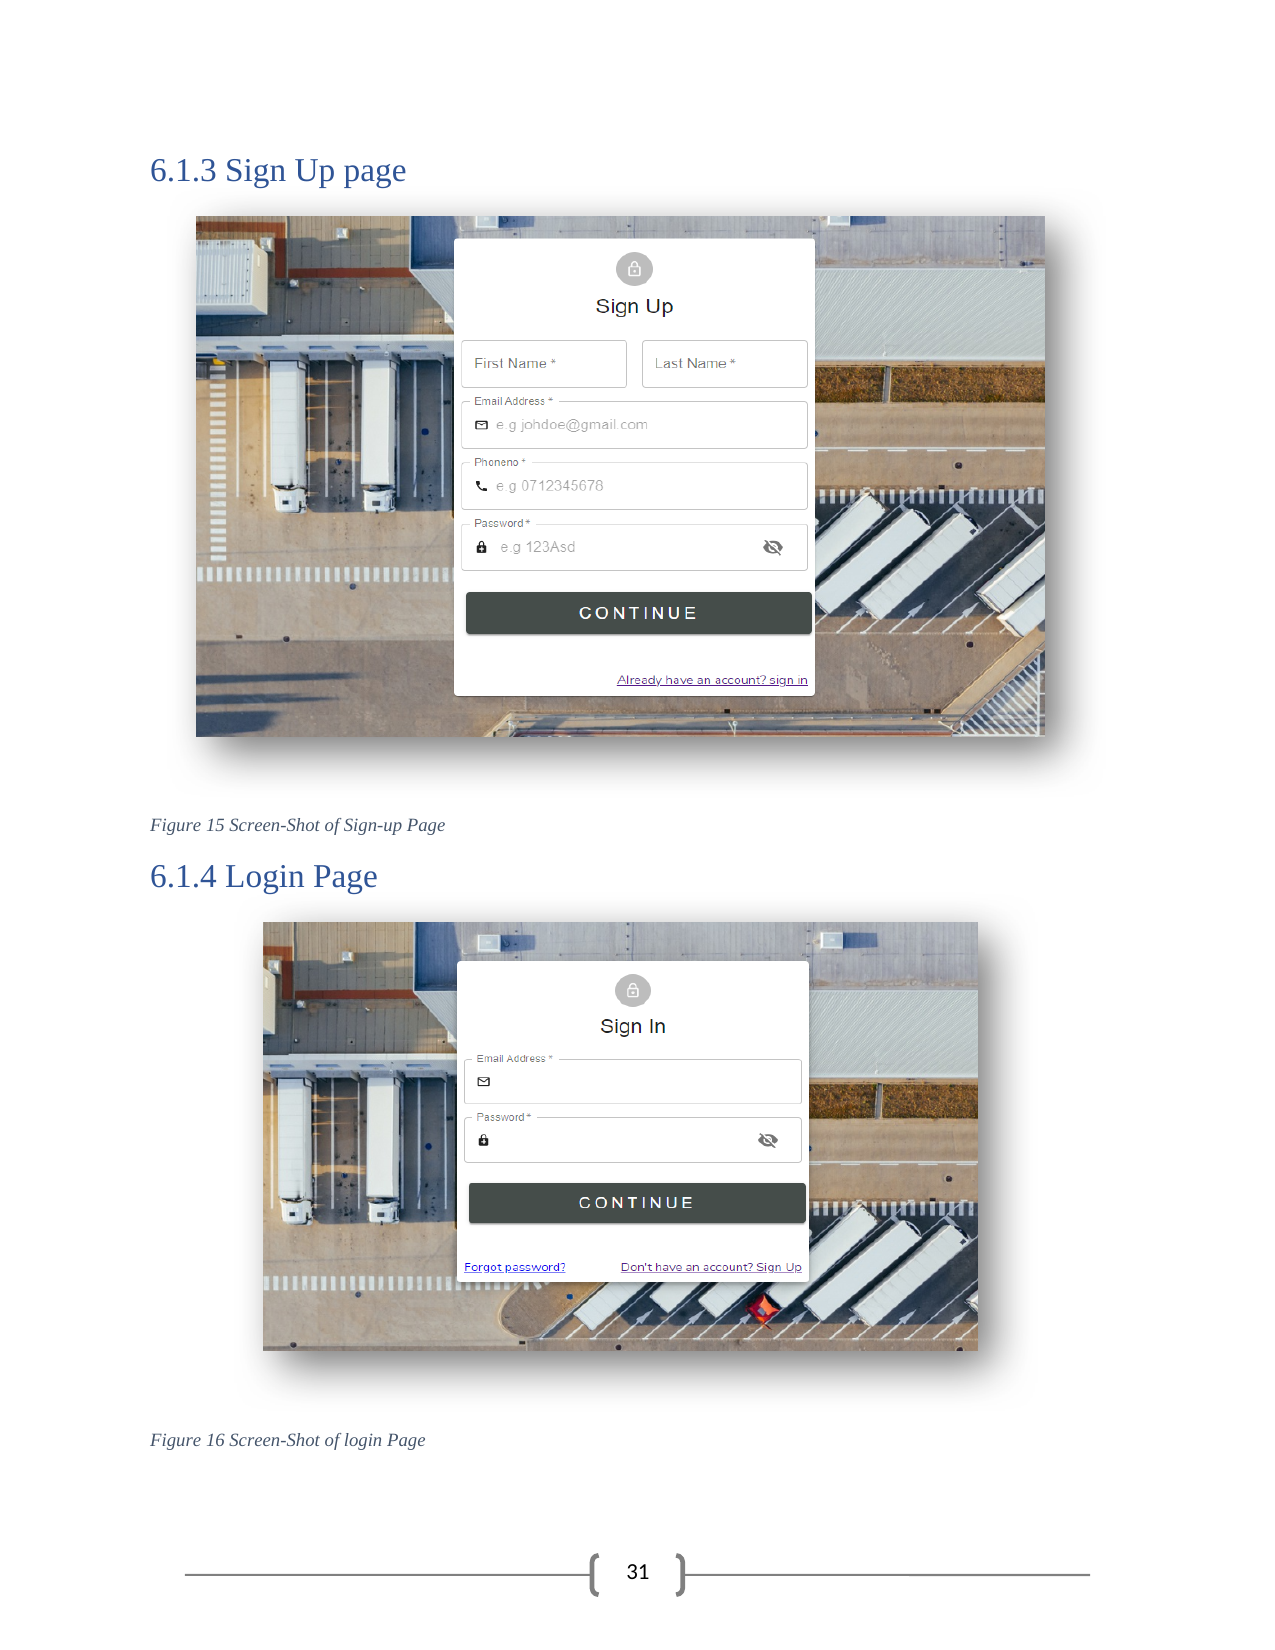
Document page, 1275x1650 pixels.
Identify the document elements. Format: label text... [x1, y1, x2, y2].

picture [196, 216, 1045, 737]
picture [263, 922, 978, 1351]
text 6.1.4 Login Page [150, 856, 1125, 894]
text 6.1.3 Sign Up page [150, 150, 1125, 188]
